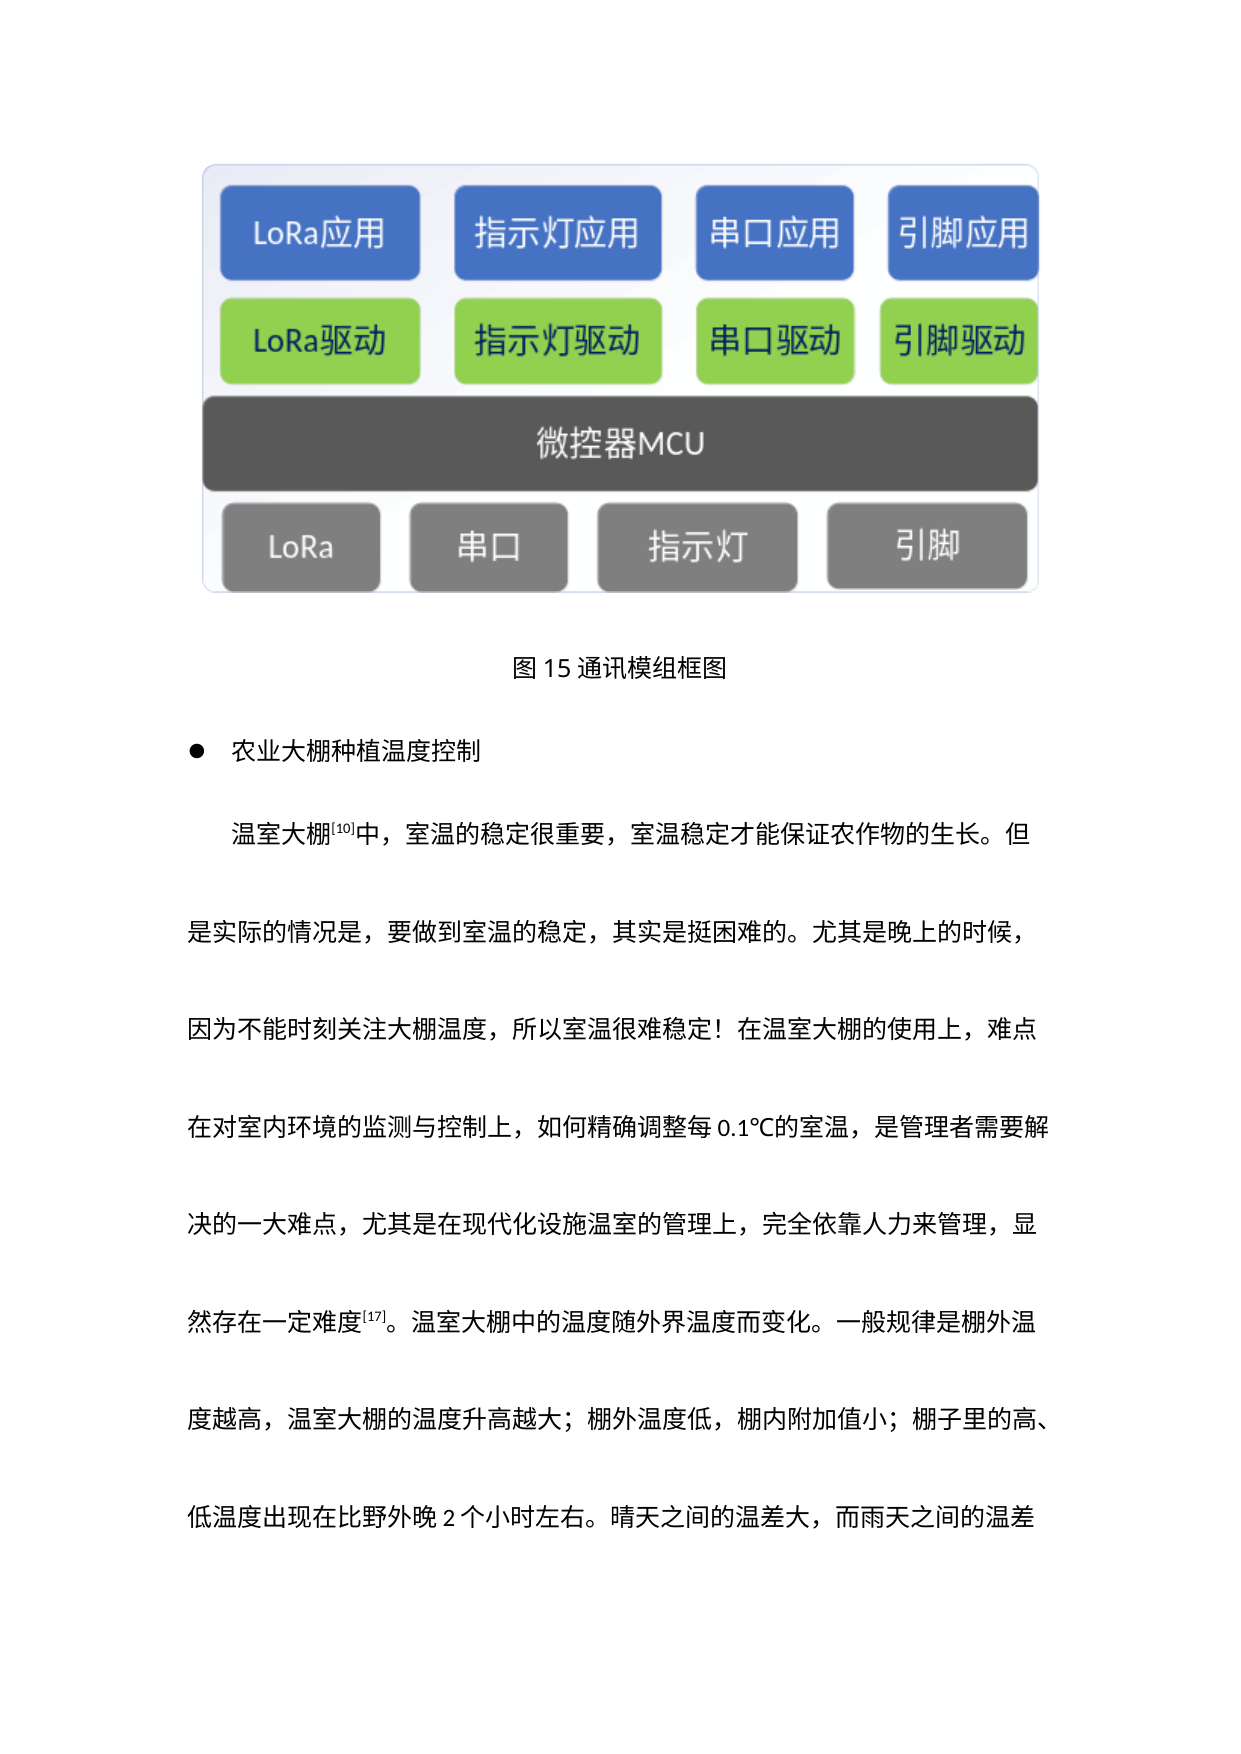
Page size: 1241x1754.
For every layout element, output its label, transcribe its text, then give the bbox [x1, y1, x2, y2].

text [187, 800, 1053, 1548]
text 图15 通讯模组框图 [187, 634, 1053, 699]
list 农业大棚种植温度控制 [187, 717, 1053, 782]
